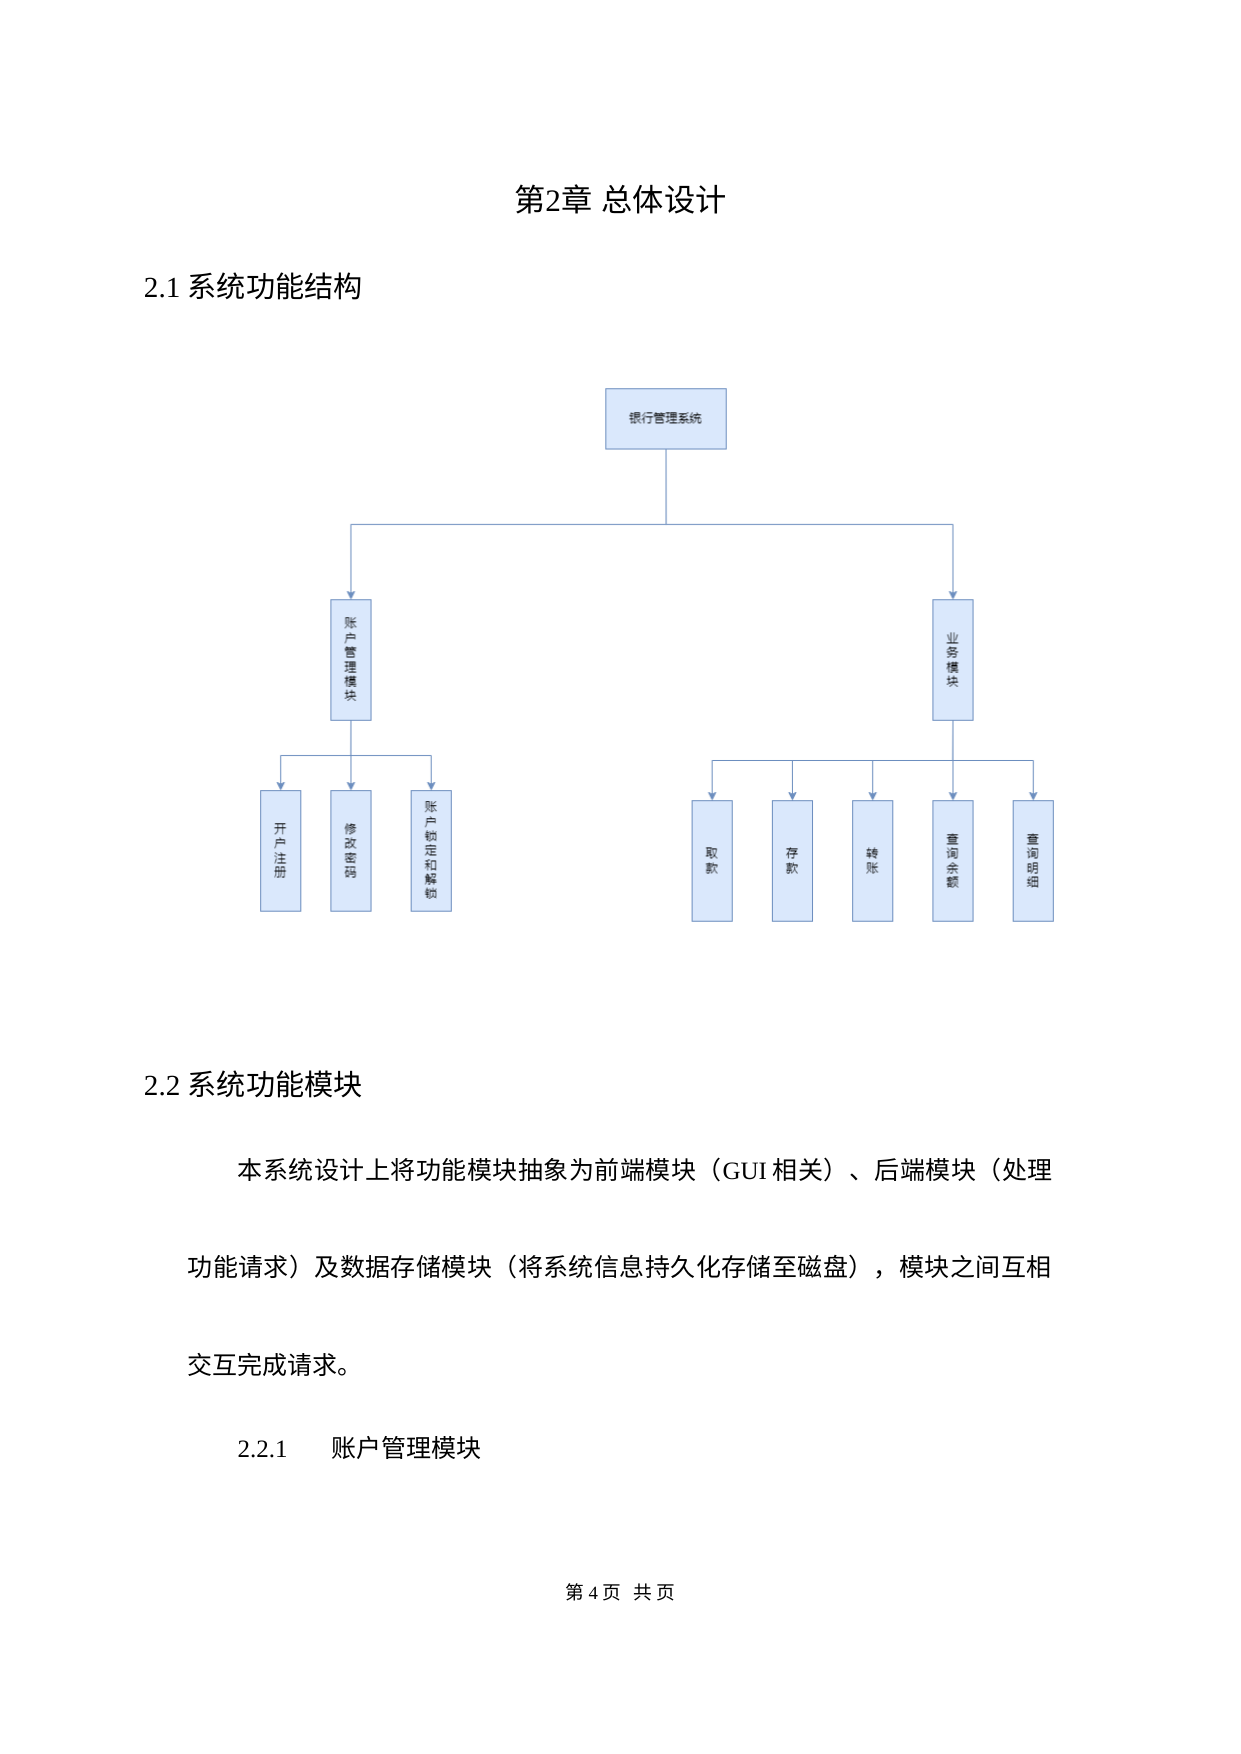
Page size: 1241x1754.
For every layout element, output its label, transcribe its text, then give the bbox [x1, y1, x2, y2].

text 本系统设计上将功能模块抽象为前端模块（GUI相关）、后端模块（处理功能请求）及数据存储模块（将系统信息持久化存储至磁盘），模块之间互相交互完成请求。 [187, 1136, 1053, 1396]
picture [210, 338, 1104, 972]
list 系统功能模块 [144, 1050, 1053, 1115]
list 系统功能结构 [144, 253, 1053, 318]
table_header [199, 339, 1053, 1003]
text 总体设计 [187, 165, 1053, 230]
text 账户管理模块 [287, 1414, 1053, 1479]
